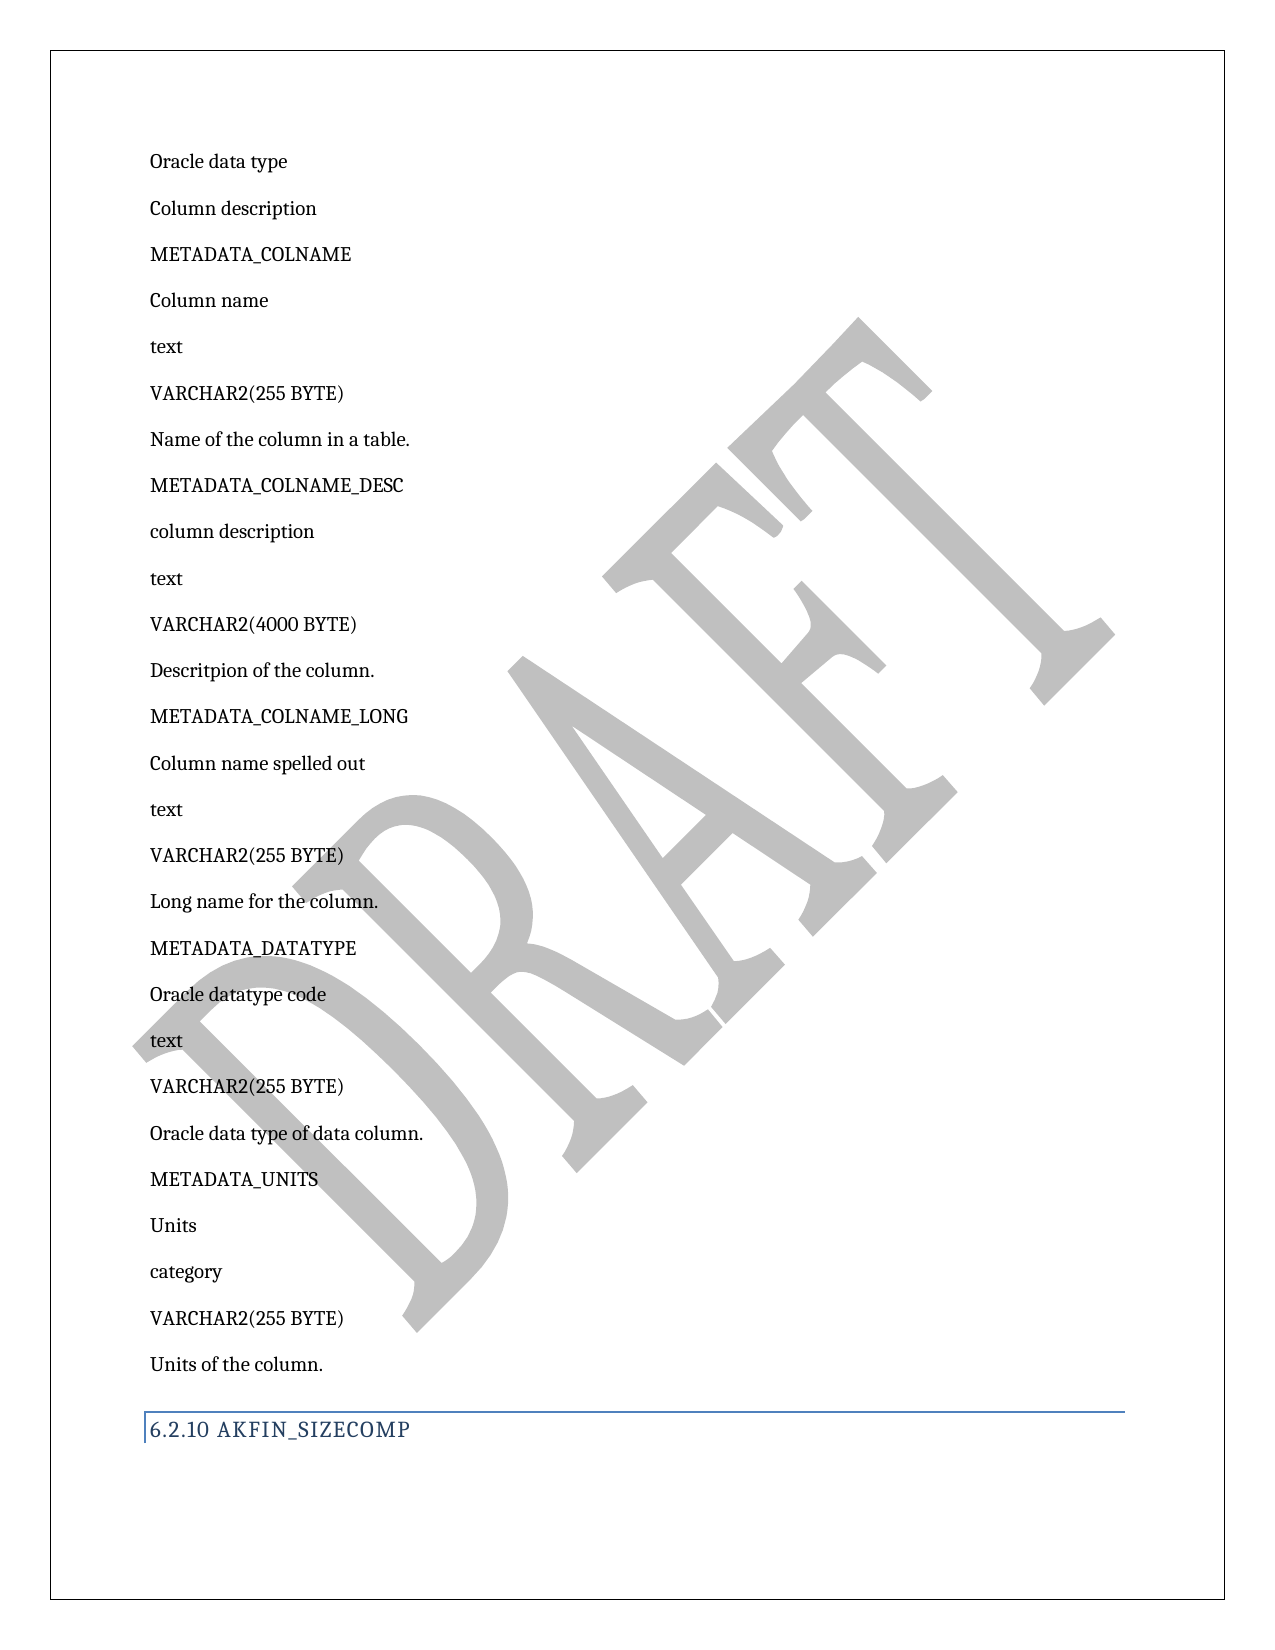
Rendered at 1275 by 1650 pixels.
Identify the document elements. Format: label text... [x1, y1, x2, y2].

text Column name spelled out [150, 751, 1125, 775]
text METADATA_COLNAME_LONG [150, 705, 1125, 729]
text VARCHAR2(4000 BYTE) [150, 612, 1125, 636]
text Units [150, 1214, 1125, 1238]
text Name of the column in a table. [150, 427, 1125, 451]
text Long name for the column. [150, 890, 1125, 914]
text Units of the column. [150, 1352, 1125, 1376]
text Oracle datatype code [150, 982, 1125, 1006]
text Oracle data type of data column. [150, 1121, 1125, 1145]
text VARCHAR2(255 BYTE) [150, 381, 1125, 405]
text METADATA_COLNAME [150, 242, 1125, 266]
text METADATA_COLNAME_DESC [150, 474, 1125, 498]
text Column name [150, 289, 1125, 313]
text VARCHAR2(255 BYTE) [150, 844, 1125, 868]
text METADATA_UNITS [150, 1167, 1125, 1191]
subtitle 6.2.10 AKFIN_SIZECOMP [146, 1413, 1125, 1443]
text text [150, 1029, 1125, 1053]
text Column description [150, 196, 1125, 220]
text column description [150, 520, 1125, 544]
text category [150, 1260, 1125, 1284]
text text [150, 335, 1125, 359]
text Descritpion of the column. [150, 659, 1125, 683]
text METADATA_DATATYPE [150, 936, 1125, 960]
text VARCHAR2(255 BYTE) [150, 1306, 1125, 1330]
text Oracle data type [150, 150, 1125, 174]
text VARCHAR2(255 BYTE) [150, 1075, 1125, 1099]
text text [150, 566, 1125, 590]
text text [150, 797, 1125, 821]
